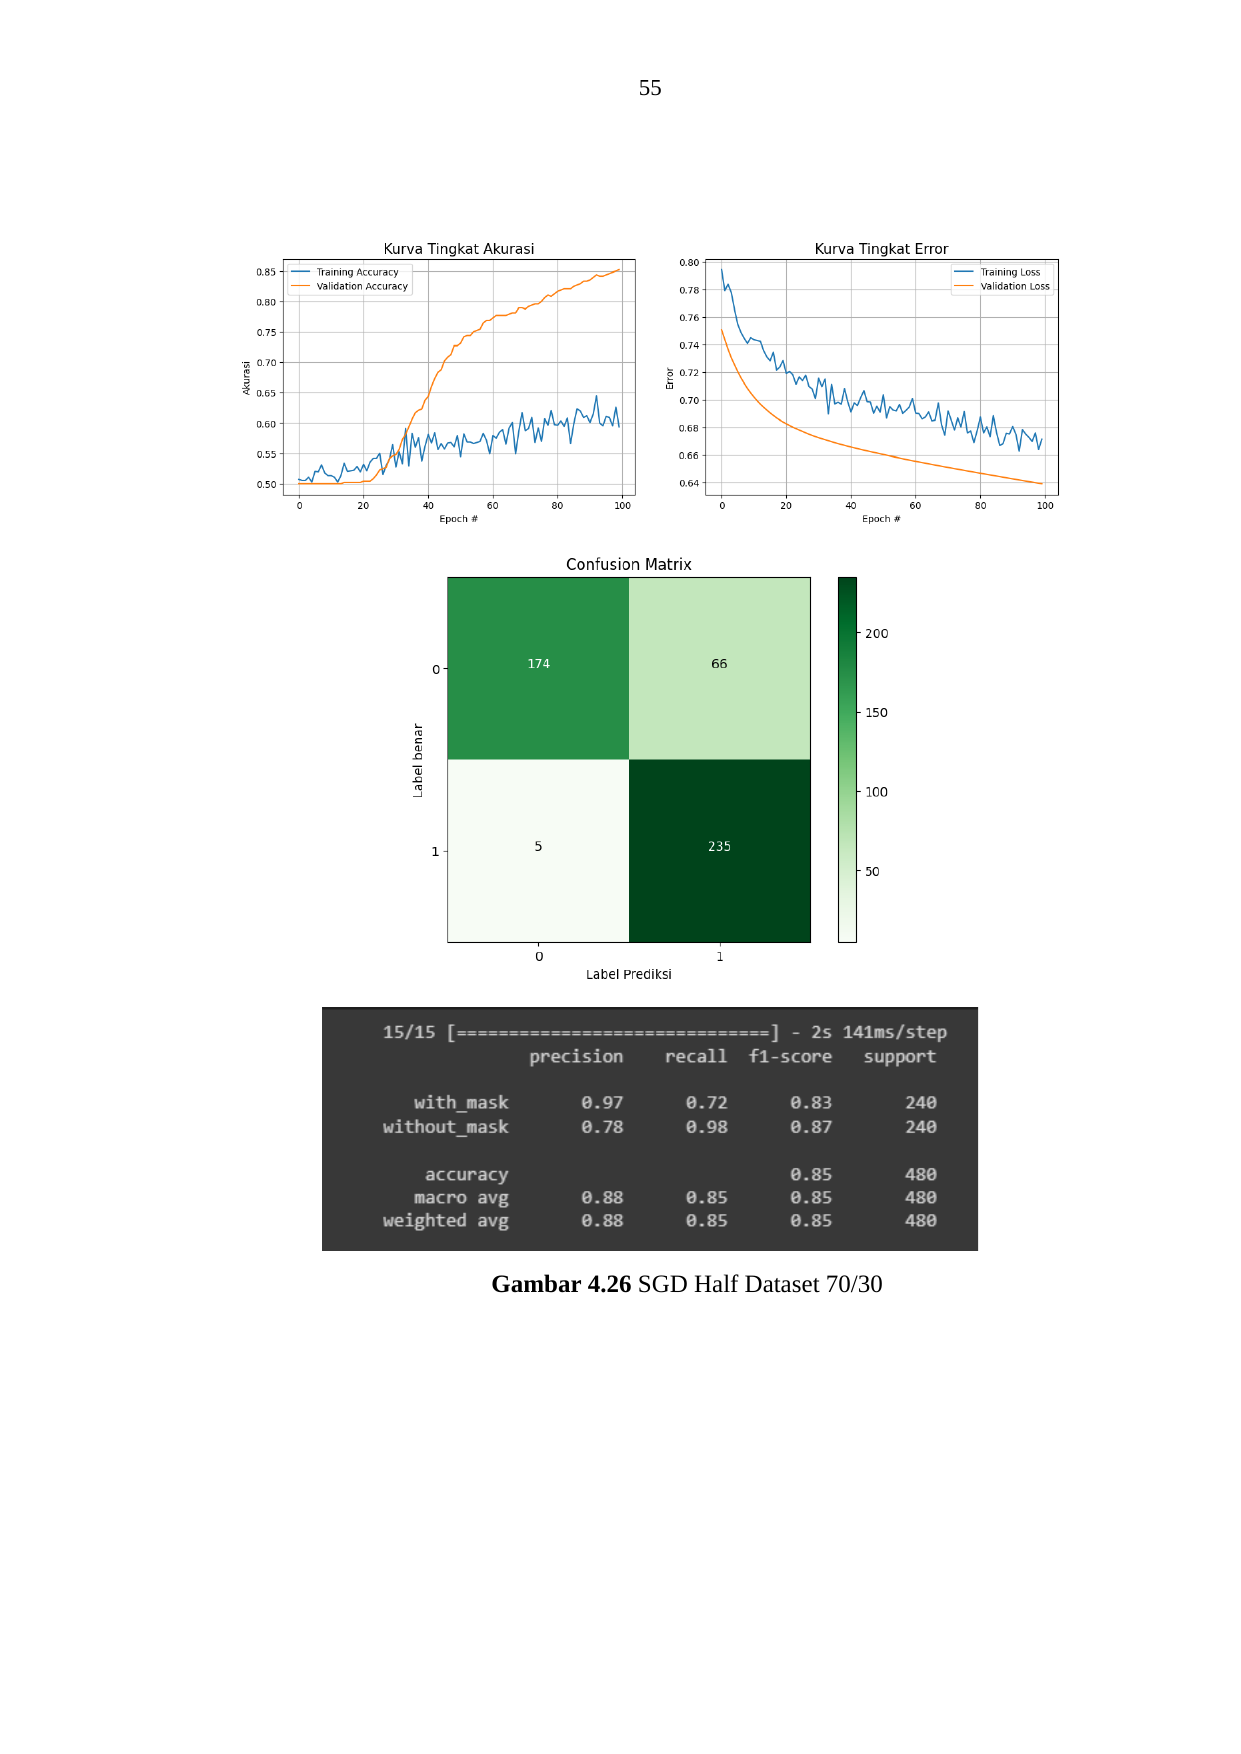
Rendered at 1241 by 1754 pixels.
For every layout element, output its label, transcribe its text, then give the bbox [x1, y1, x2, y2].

text Gambar 4.26 SGD Half Dataset 70/30 [311, 1269, 1063, 1298]
picture [322, 1007, 979, 1251]
picture [404, 548, 896, 989]
picture [237, 237, 1064, 530]
